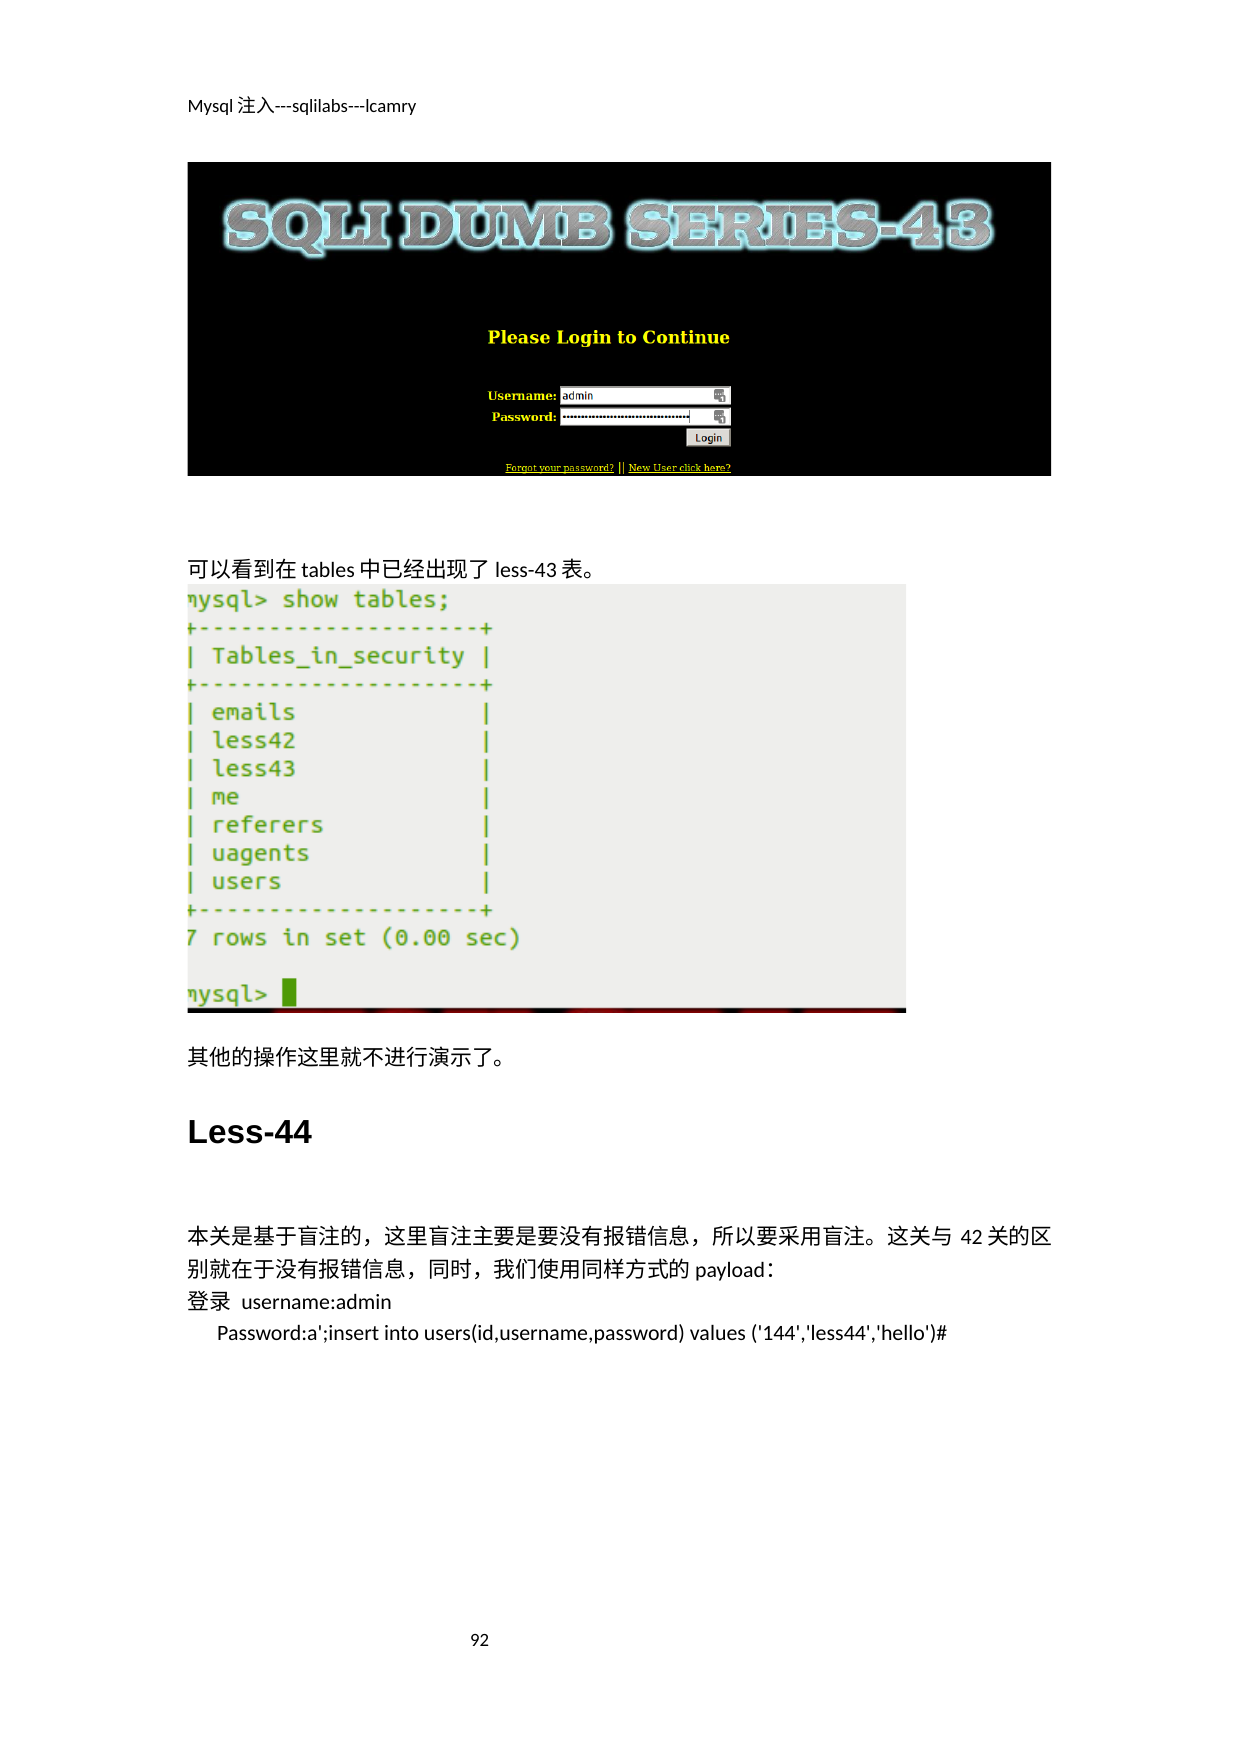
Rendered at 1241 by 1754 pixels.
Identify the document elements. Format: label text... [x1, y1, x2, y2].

text 登录 username:admin [187, 1284, 1053, 1316]
text 本关是基于盲注的，这里盲注主要是要没有报错信息，所以要采用盲注。这关与42关的区别就在于没有报错信息，同时，我们使用同样方式的payload： [187, 1219, 1053, 1284]
text Password:a';insert into users(id,username,password) values ('144','less44','hello')# [187, 1316, 1053, 1349]
text 其他的操作这里就不进行演示了。 [187, 1039, 1053, 1072]
picture [187, 584, 907, 1013]
picture [187, 162, 1052, 476]
subtitle Less-44 [187, 1099, 1053, 1164]
text 可以看到在tables中已经出现了less-43表。 [187, 552, 1053, 584]
